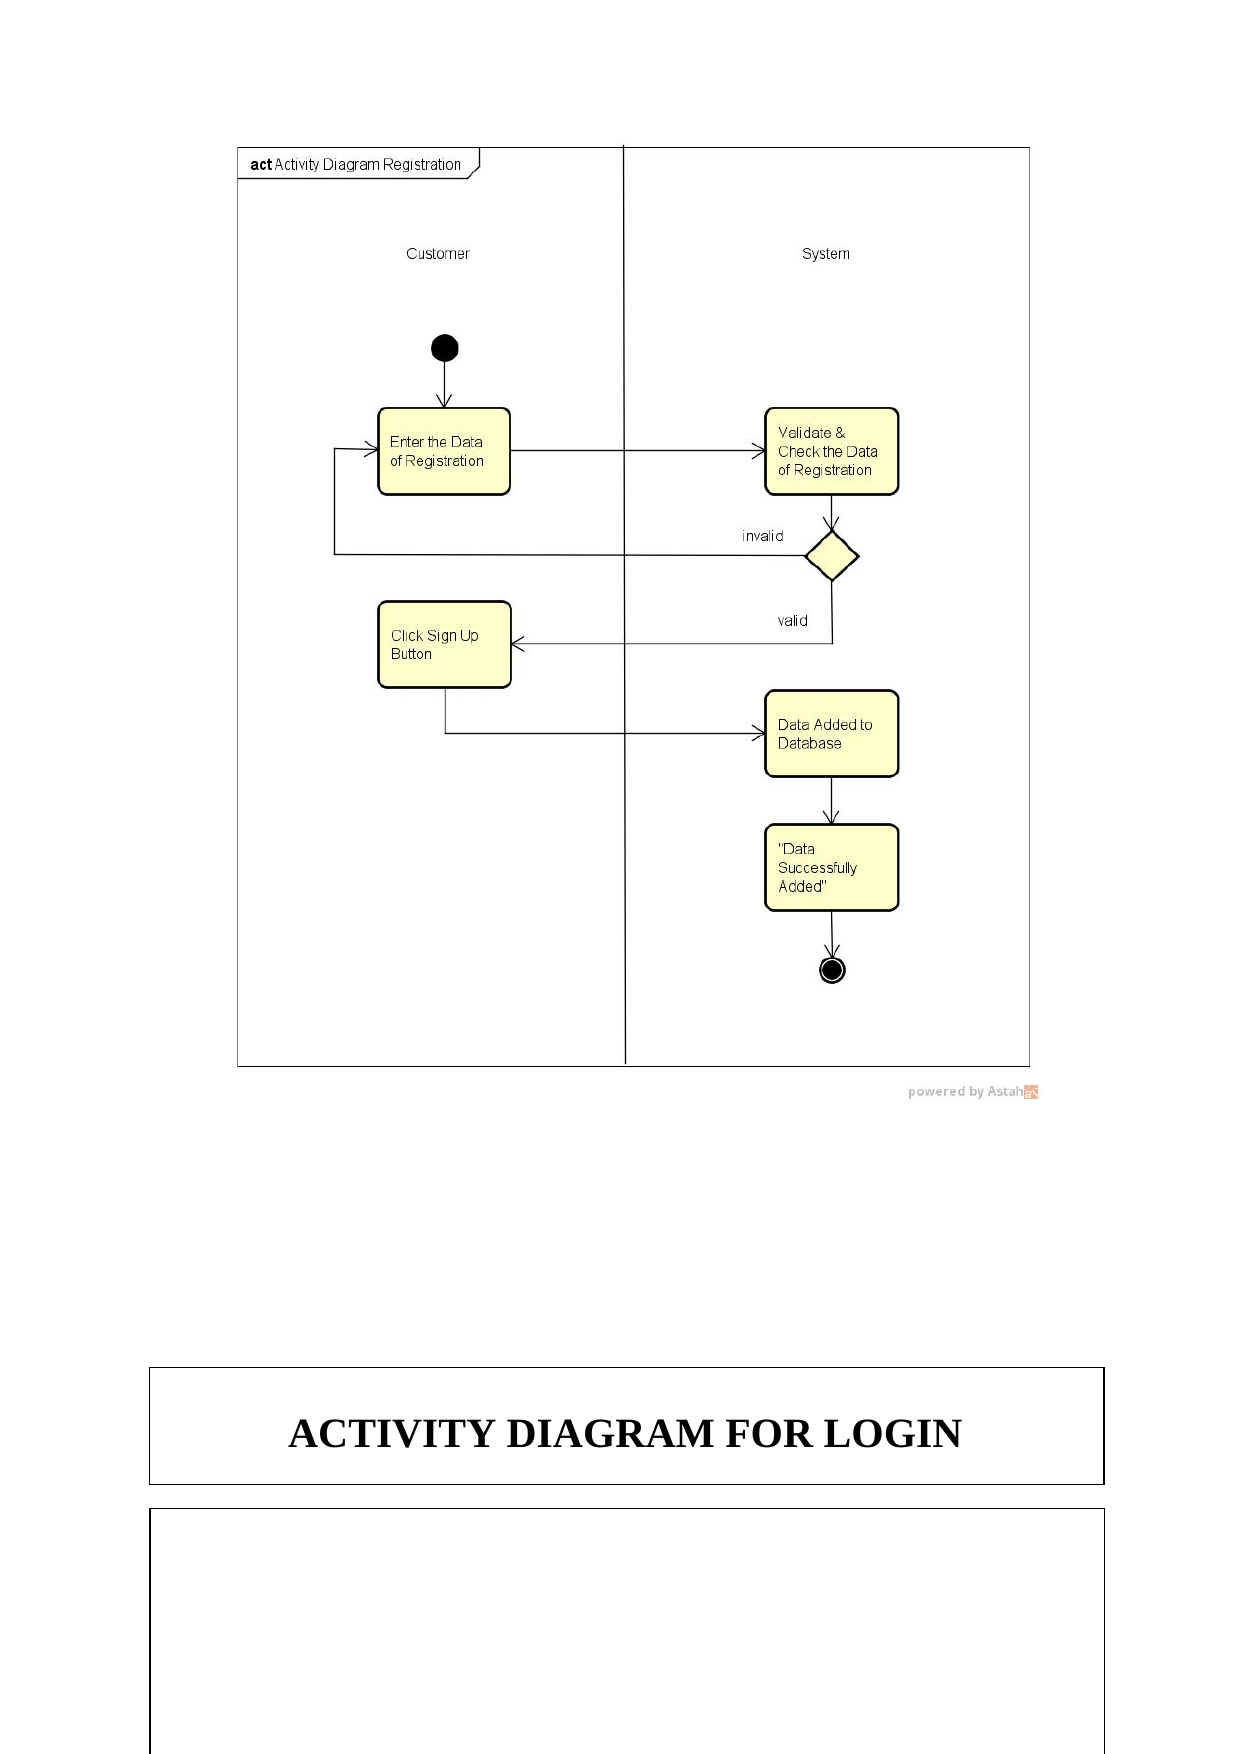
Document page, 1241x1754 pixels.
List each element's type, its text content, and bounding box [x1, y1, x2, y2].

picture [225, 132, 1042, 1103]
text ACTIVITY DIAGRAM FOR LOGIN [150, 1409, 1090, 1457]
